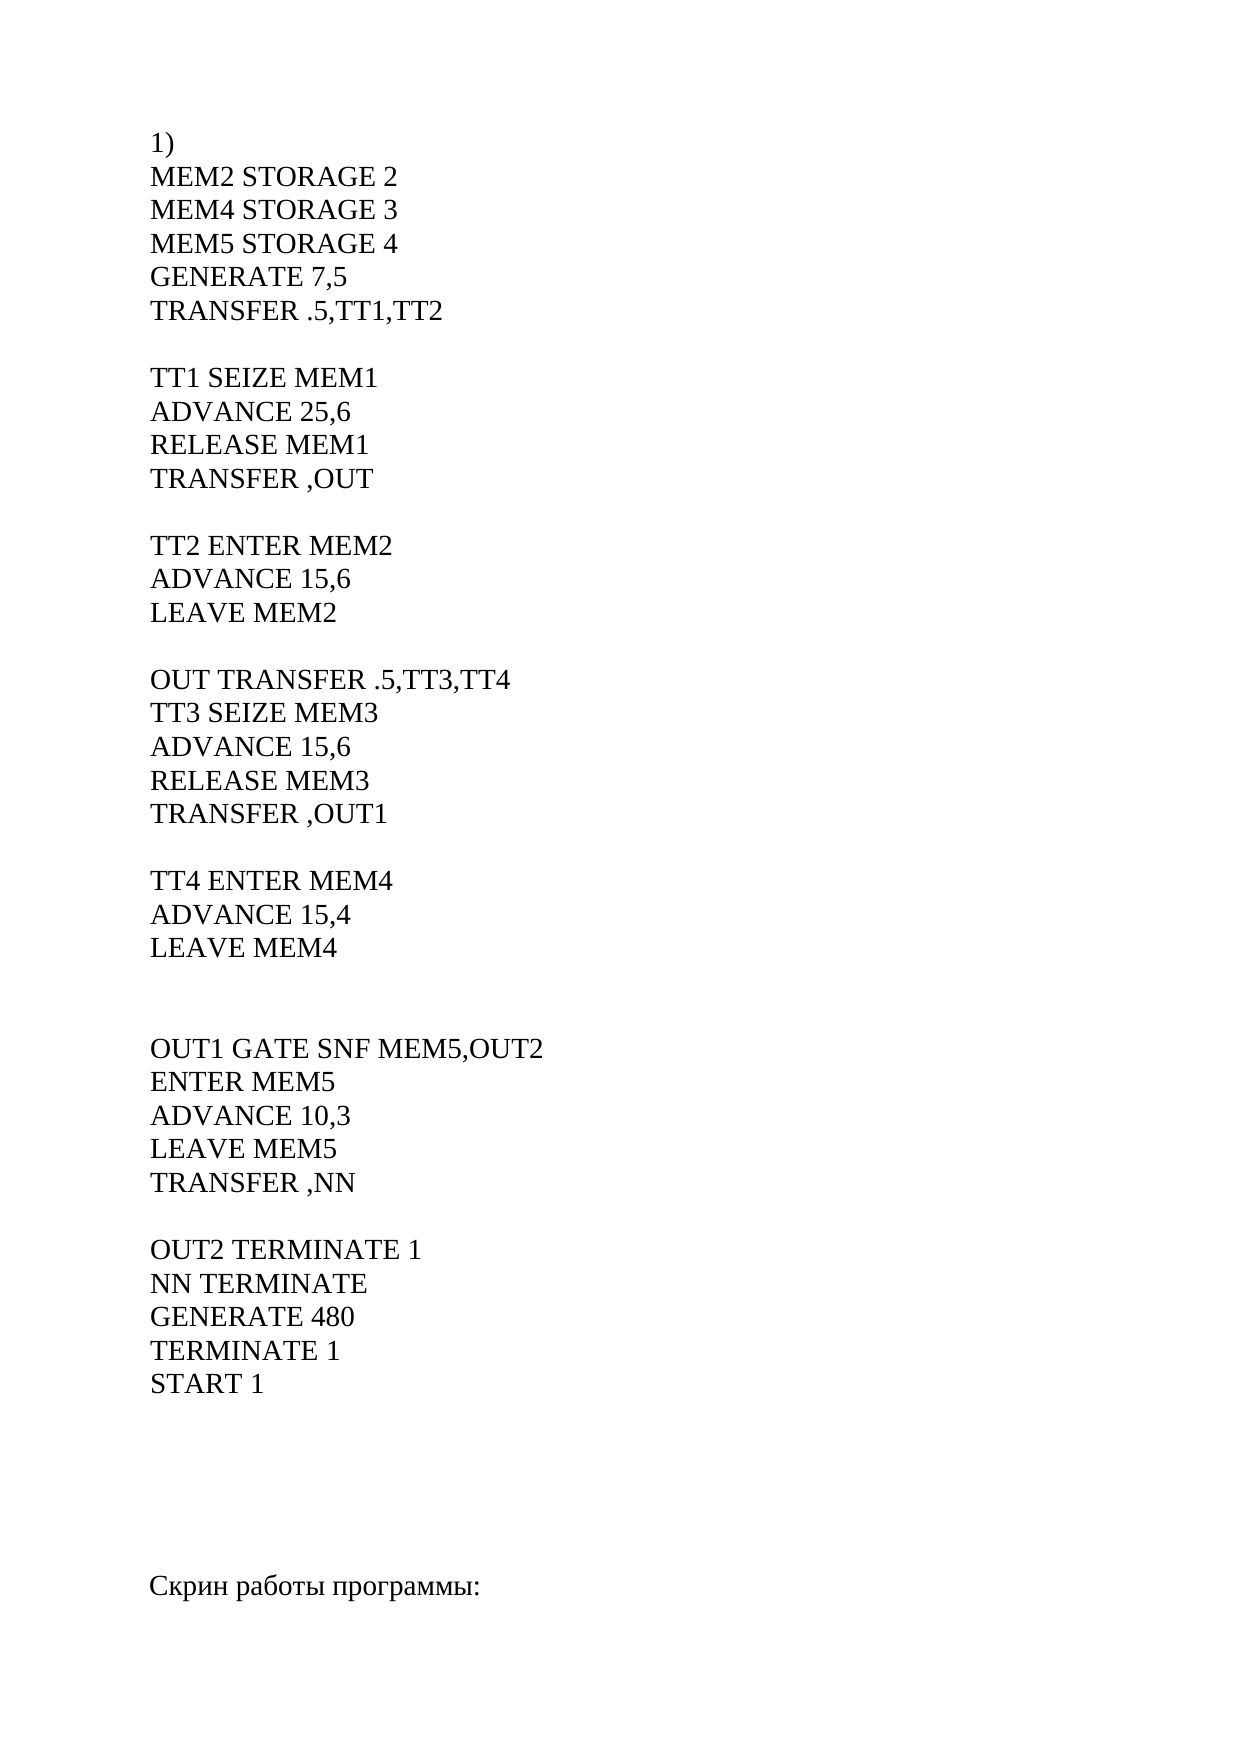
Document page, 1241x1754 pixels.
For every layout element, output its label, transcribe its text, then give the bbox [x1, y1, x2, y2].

list 1) [150, 125, 1165, 159]
list TT2 ENTER MEM2 [150, 528, 1165, 561]
list TT3 SEIZE MEM3 [150, 696, 1165, 729]
list TT1 SEIZE MEM1 [150, 360, 1165, 394]
list LEAVE MEM5 [150, 1132, 1165, 1165]
list ADVANCE 15,6 [150, 561, 1165, 595]
list GENERATE 7,5 [150, 259, 1165, 293]
list START 1 [150, 1366, 1165, 1400]
list TRANSFER .5,TT1,TT2 [150, 293, 1165, 327]
list TRANSFER ,NN [150, 1165, 1165, 1199]
list TRANSFER ,OUT1 [150, 796, 1165, 830]
list ADVANCE 15,6 [150, 729, 1165, 763]
list TRANSFER ,OUT [150, 461, 1165, 494]
list ENTER MEM5 [150, 1064, 1165, 1098]
list RELEASE MEM1 [150, 427, 1165, 461]
list MEM2 STORAGE 2 [150, 159, 1165, 192]
list OUT TRANSFER .5,TT3,TT4 [150, 662, 1165, 696]
list MEM4 STORAGE 3 [150, 192, 1165, 226]
list OUT1 GATE SNF MEM5,OUT2 [150, 1031, 1165, 1064]
list LEAVE MEM4 [150, 930, 1165, 964]
text Скрин работы программы: [75, 1568, 1165, 1601]
list TERMINATE 1 [150, 1333, 1165, 1366]
list LEAVE MEM2 [150, 595, 1165, 628]
list ADVANCE 10,3 [150, 1098, 1165, 1132]
list TT4 ENTER MEM4 [150, 863, 1165, 897]
list NN TERMINATE [150, 1266, 1165, 1299]
list GENERATE 480 [150, 1299, 1165, 1333]
list RELEASE MEM3 [150, 763, 1165, 796]
list ADVANCE 25,6 [150, 394, 1165, 427]
list ADVANCE 15,4 [150, 897, 1165, 930]
list OUT2 TERMINATE 1 [150, 1232, 1165, 1266]
list MEM5 STORAGE 4 [150, 226, 1165, 259]
